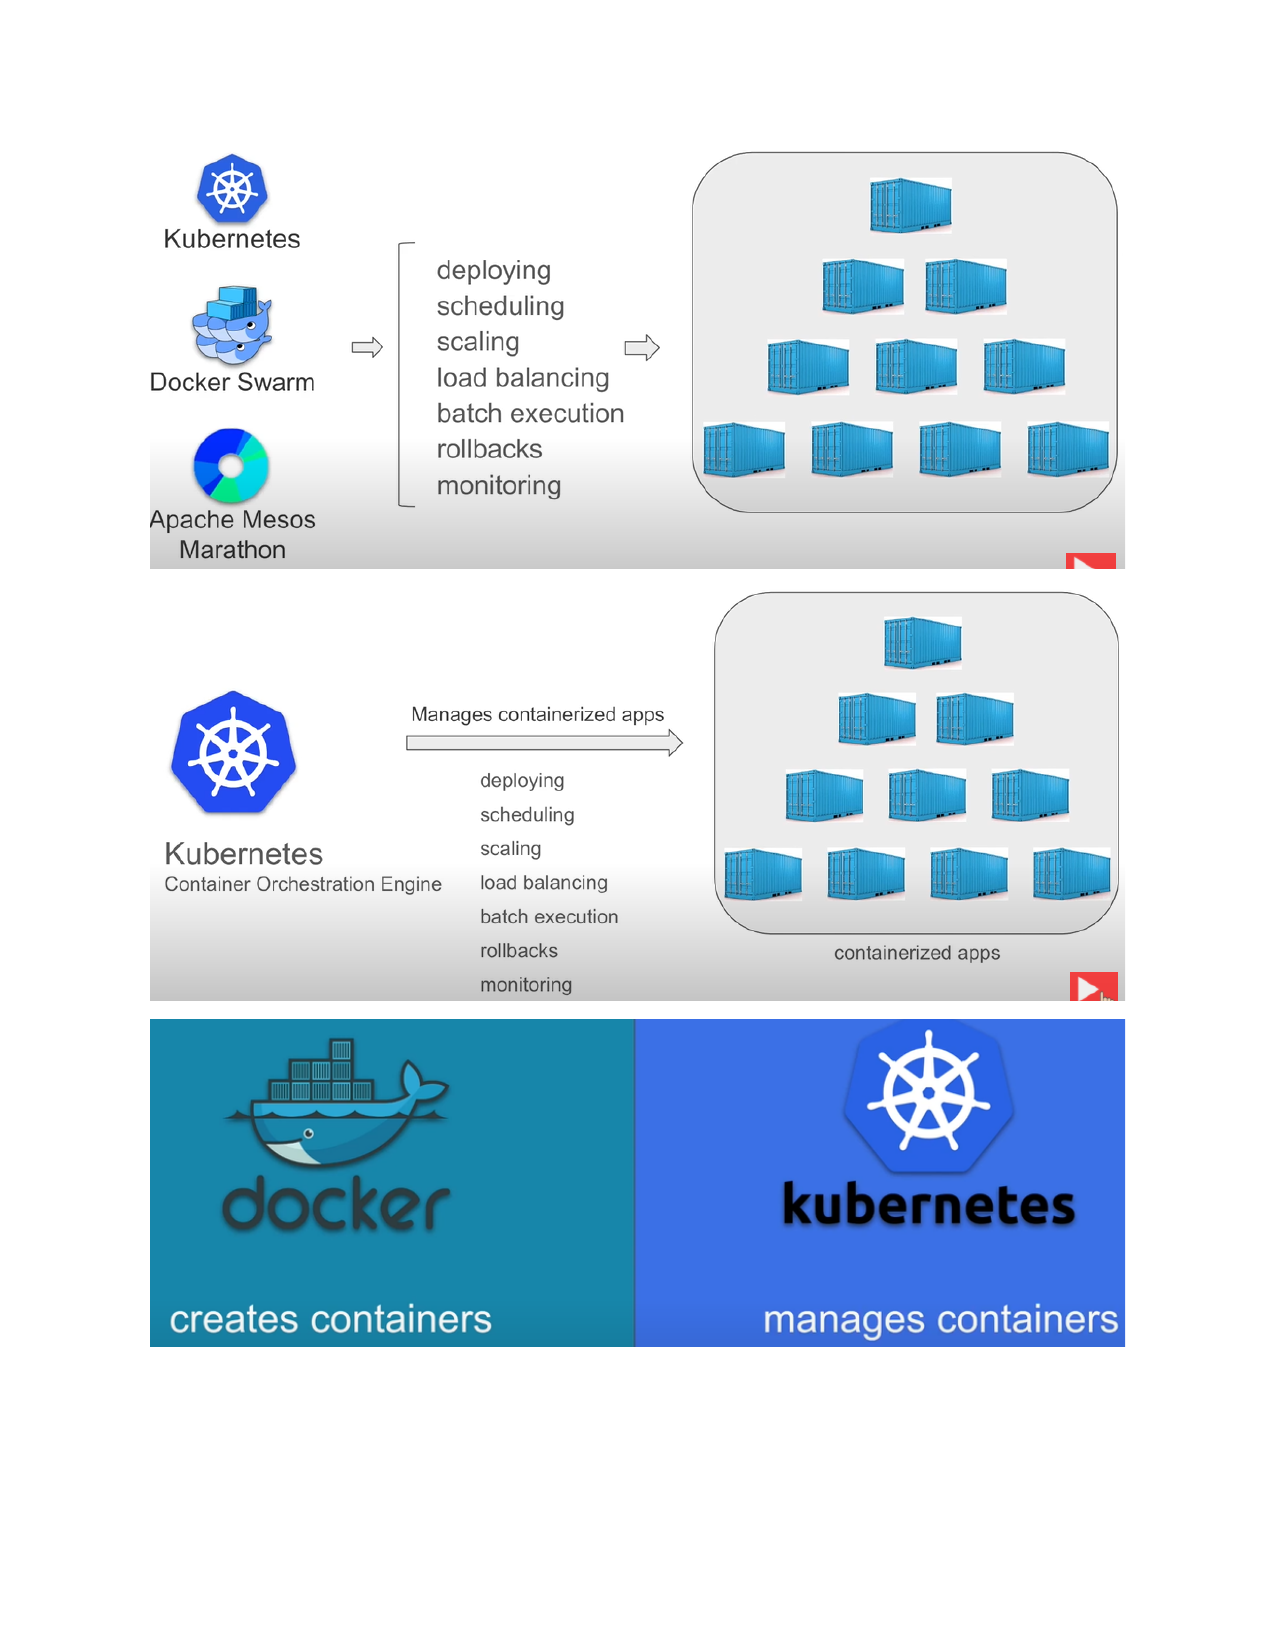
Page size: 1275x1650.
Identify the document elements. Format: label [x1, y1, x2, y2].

picture [150, 587, 1125, 1001]
picture [150, 1019, 1125, 1347]
picture [150, 150, 1125, 569]
